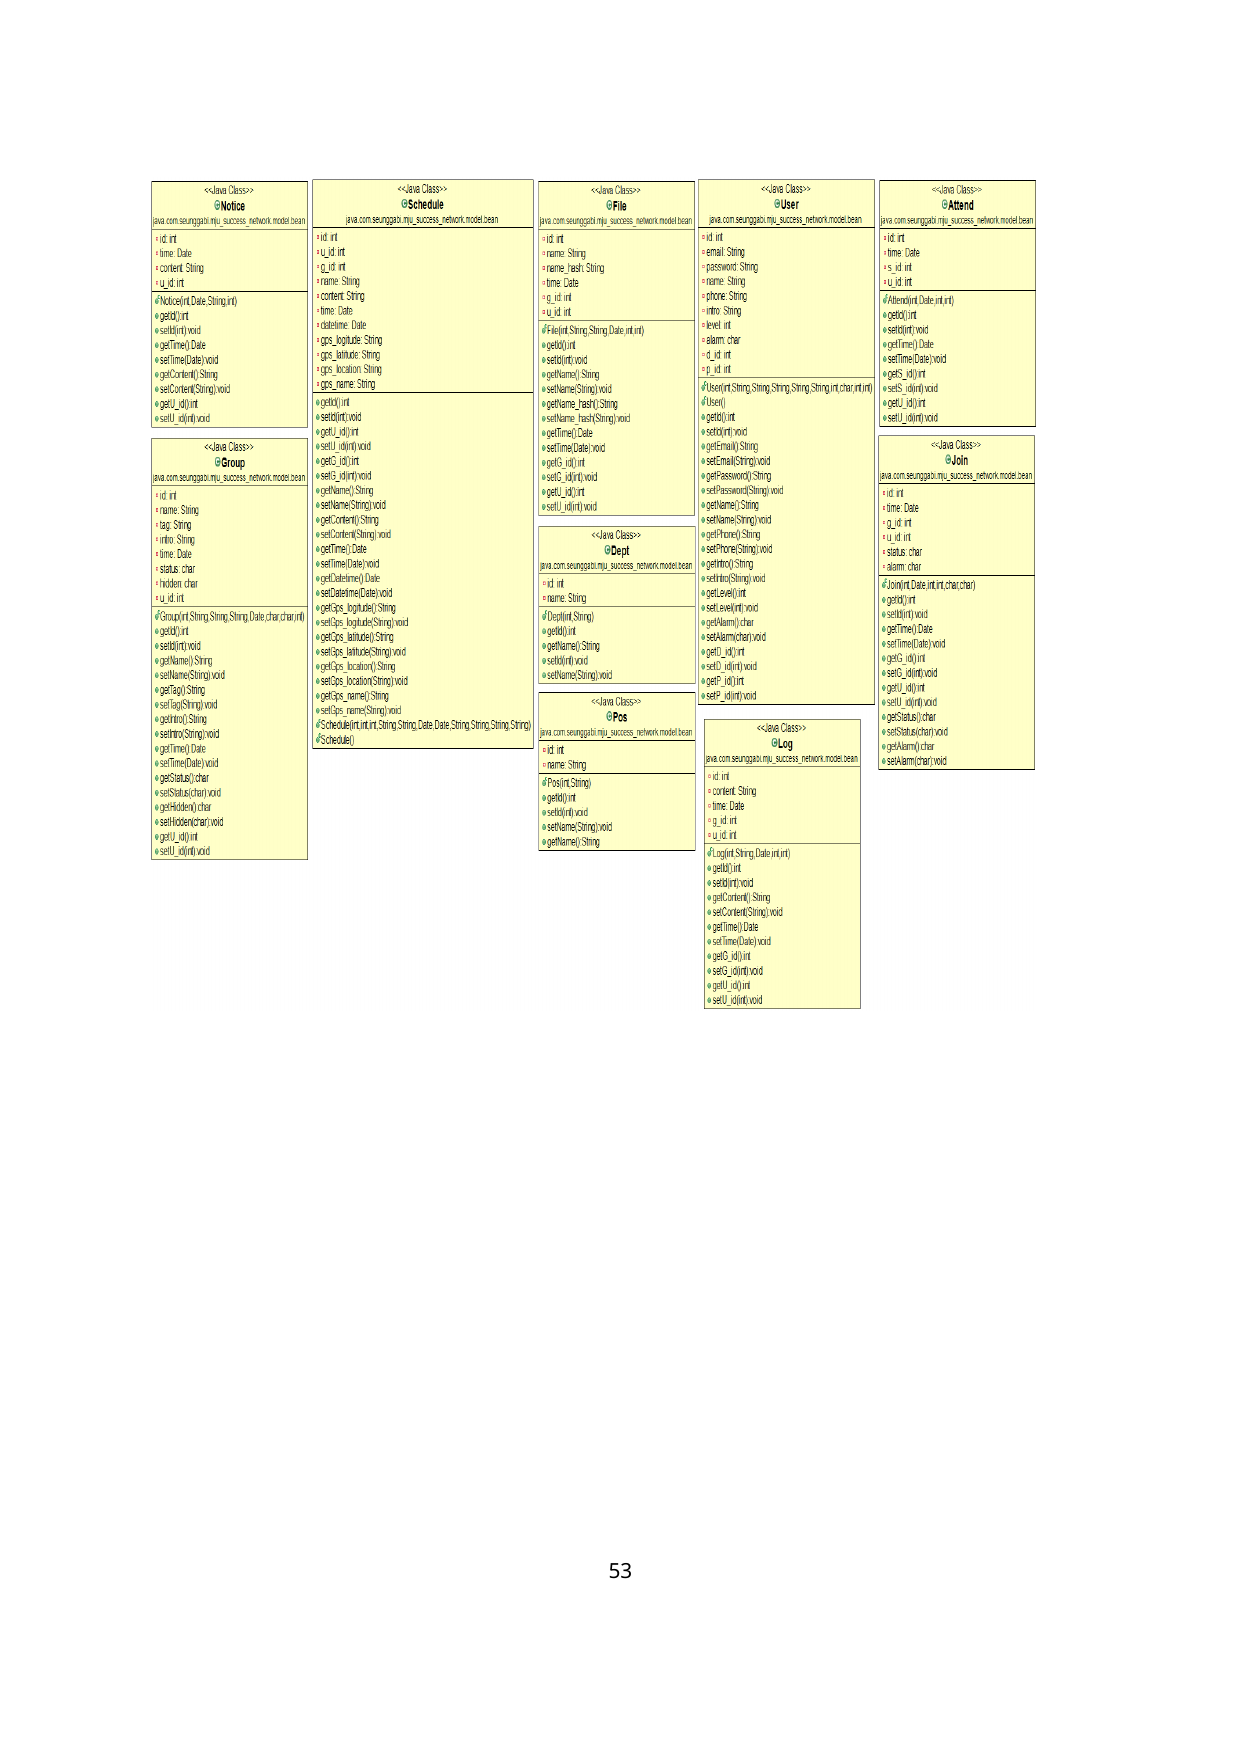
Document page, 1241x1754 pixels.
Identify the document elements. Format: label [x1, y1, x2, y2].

picture [150, 177, 1037, 1011]
